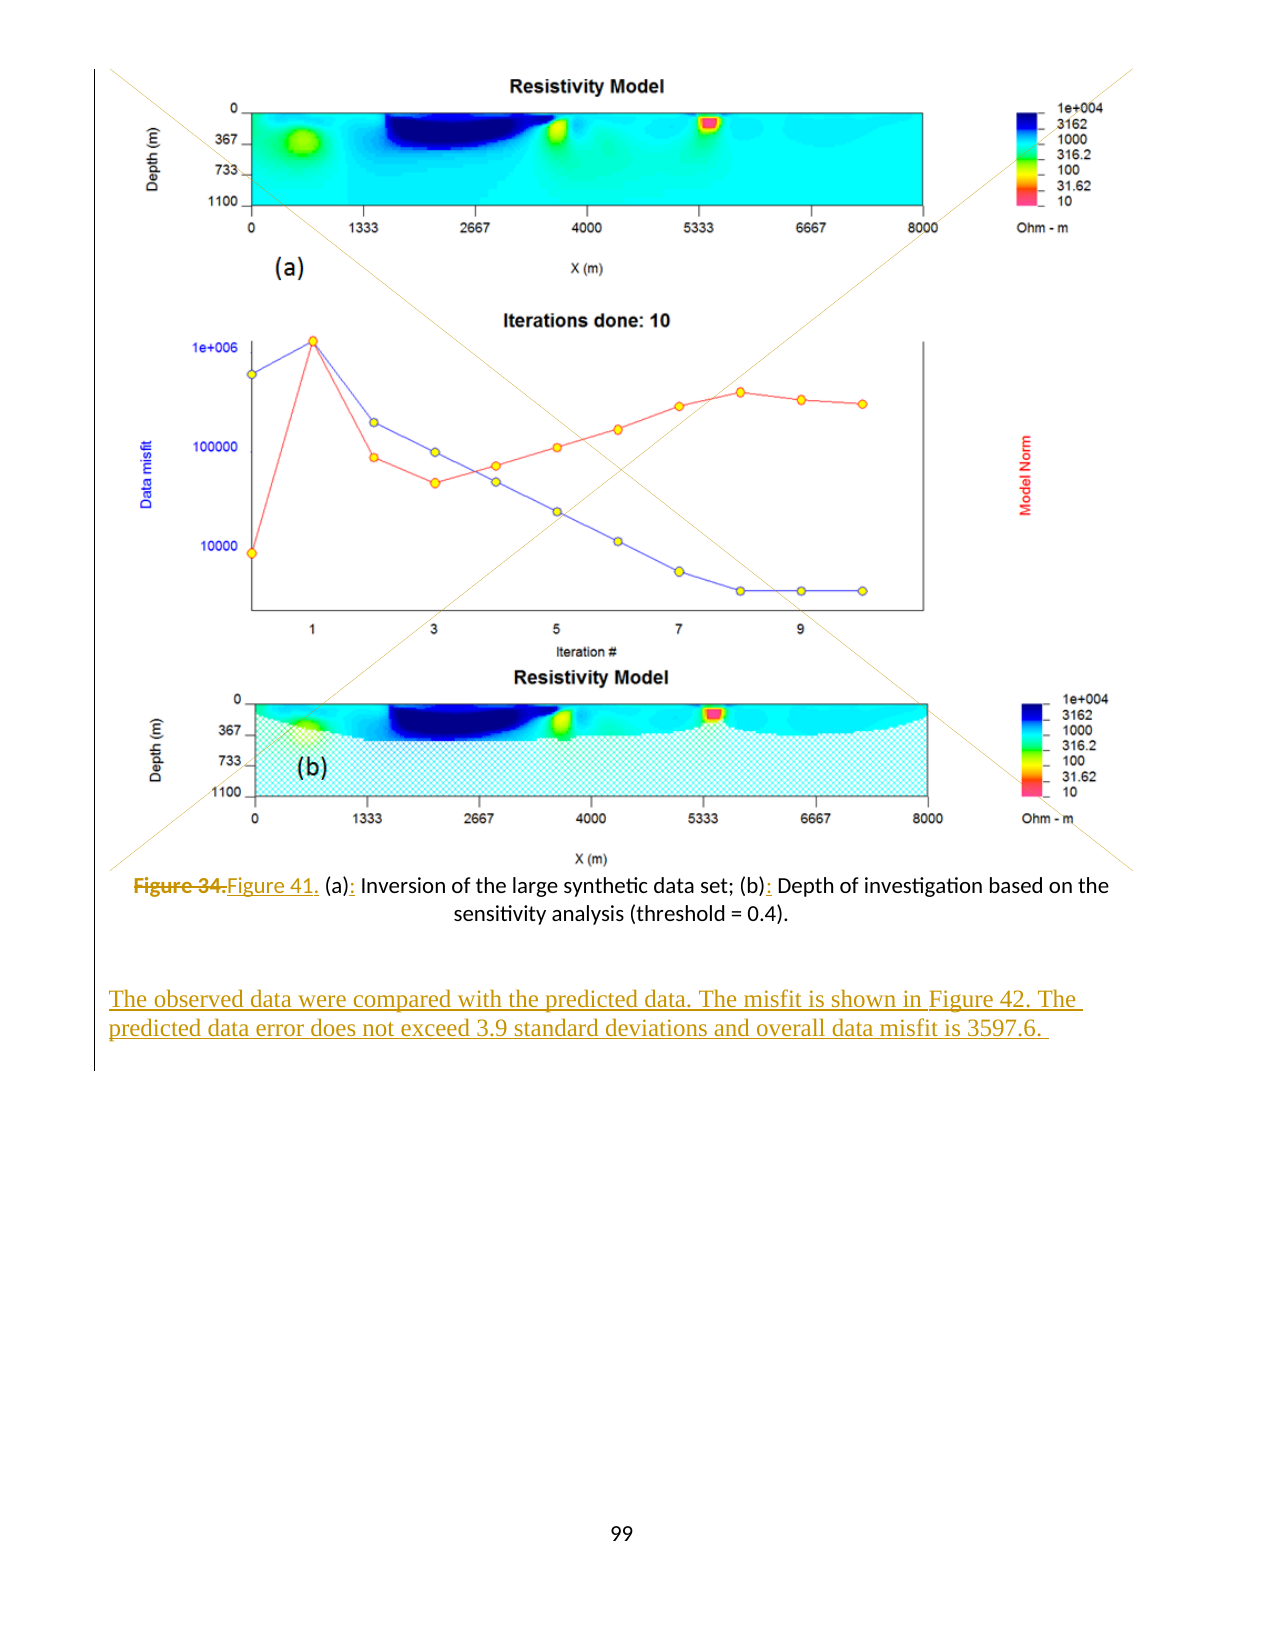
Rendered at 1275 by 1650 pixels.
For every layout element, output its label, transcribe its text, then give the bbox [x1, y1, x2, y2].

picture [111, 68, 1132, 469]
picture [111, 471, 1131, 871]
text (a) Inversion of the large synthetic data set; (b) Depth of investigation based on the sensitivity analysis (threshold = 0.4). [108, 871, 1134, 927]
picture [623, 70, 1133, 870]
picture [109, 69, 620, 870]
